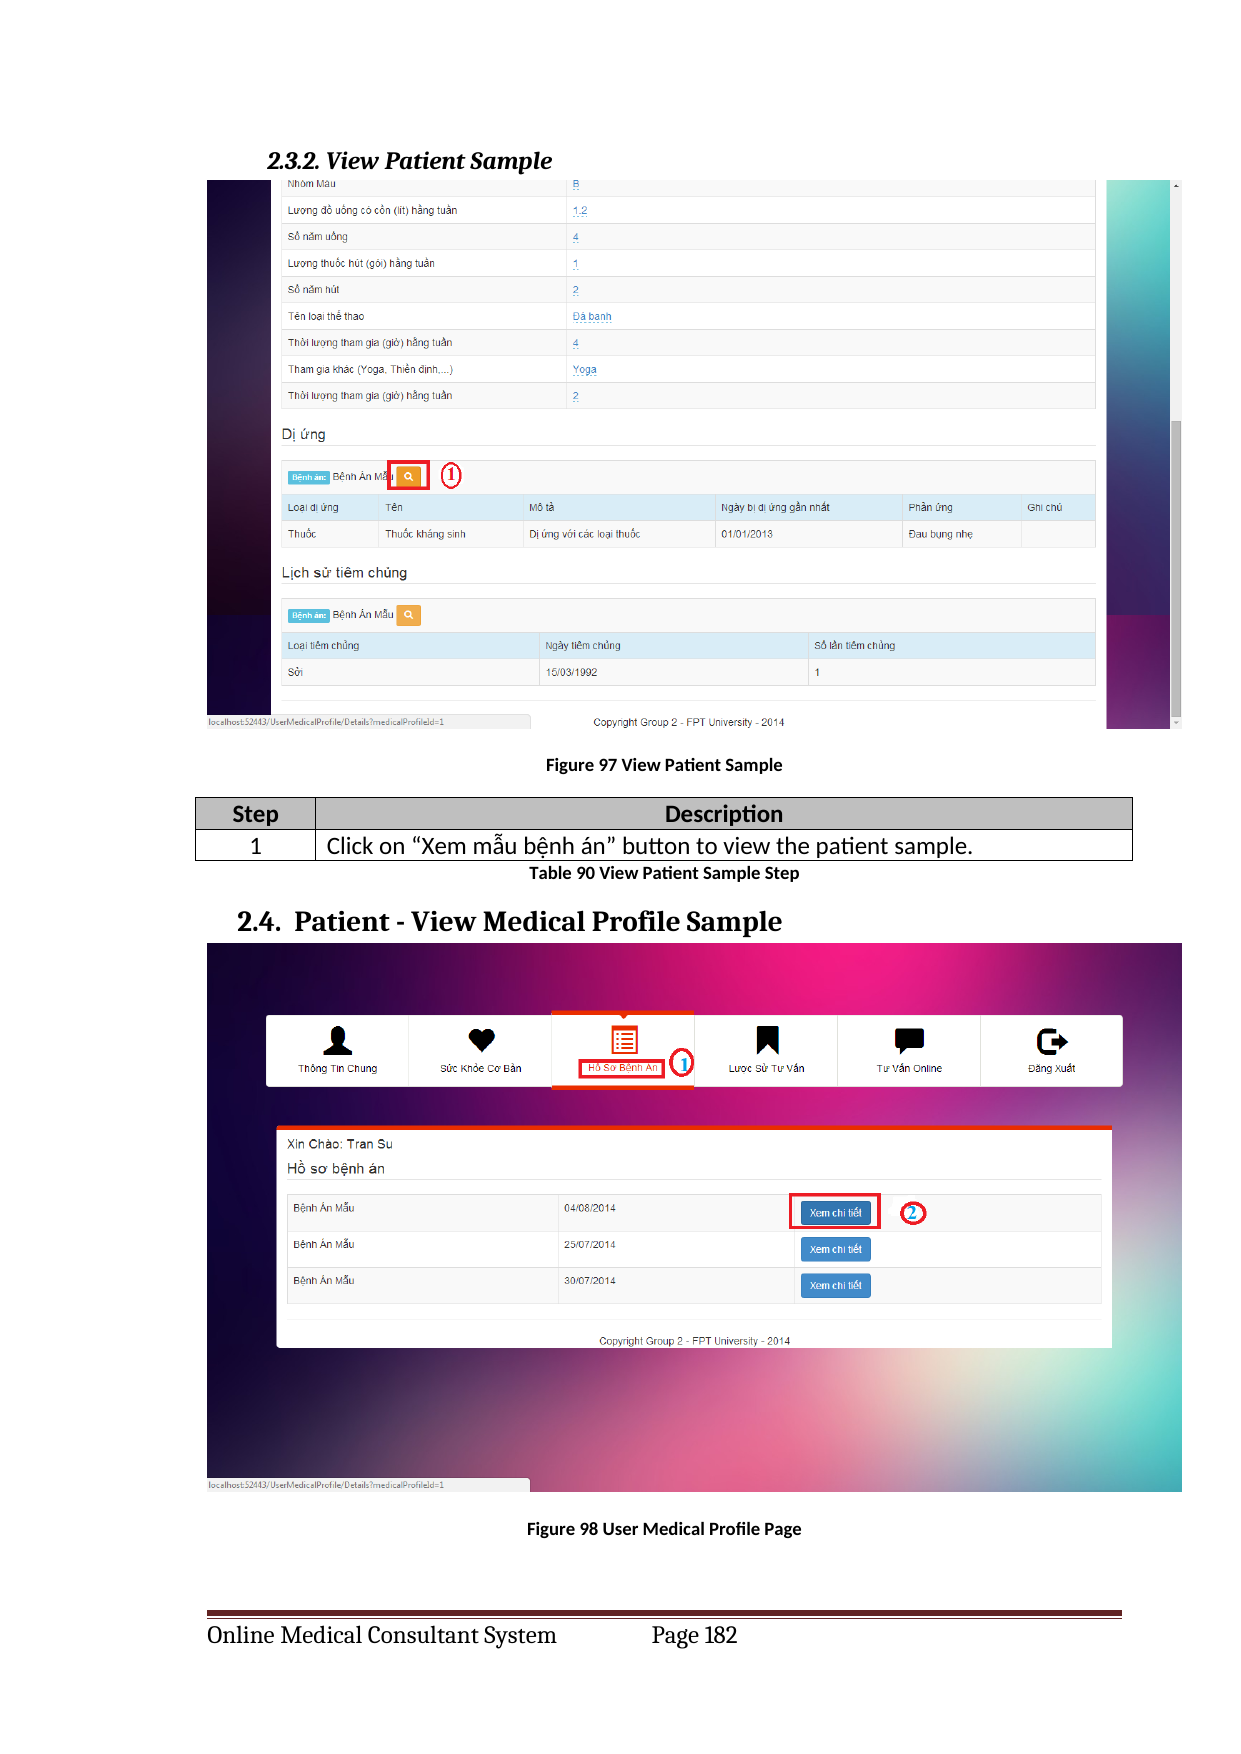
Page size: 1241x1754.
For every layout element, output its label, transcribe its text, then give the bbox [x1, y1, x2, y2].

picture [207, 943, 1182, 1492]
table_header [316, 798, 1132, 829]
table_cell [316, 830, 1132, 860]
picture [207, 180, 1182, 729]
subtitle Patient - View Medical Profile Sample [237, 905, 1122, 939]
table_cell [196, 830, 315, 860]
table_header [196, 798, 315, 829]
subtitle View Patient Sample [267, 147, 1122, 176]
